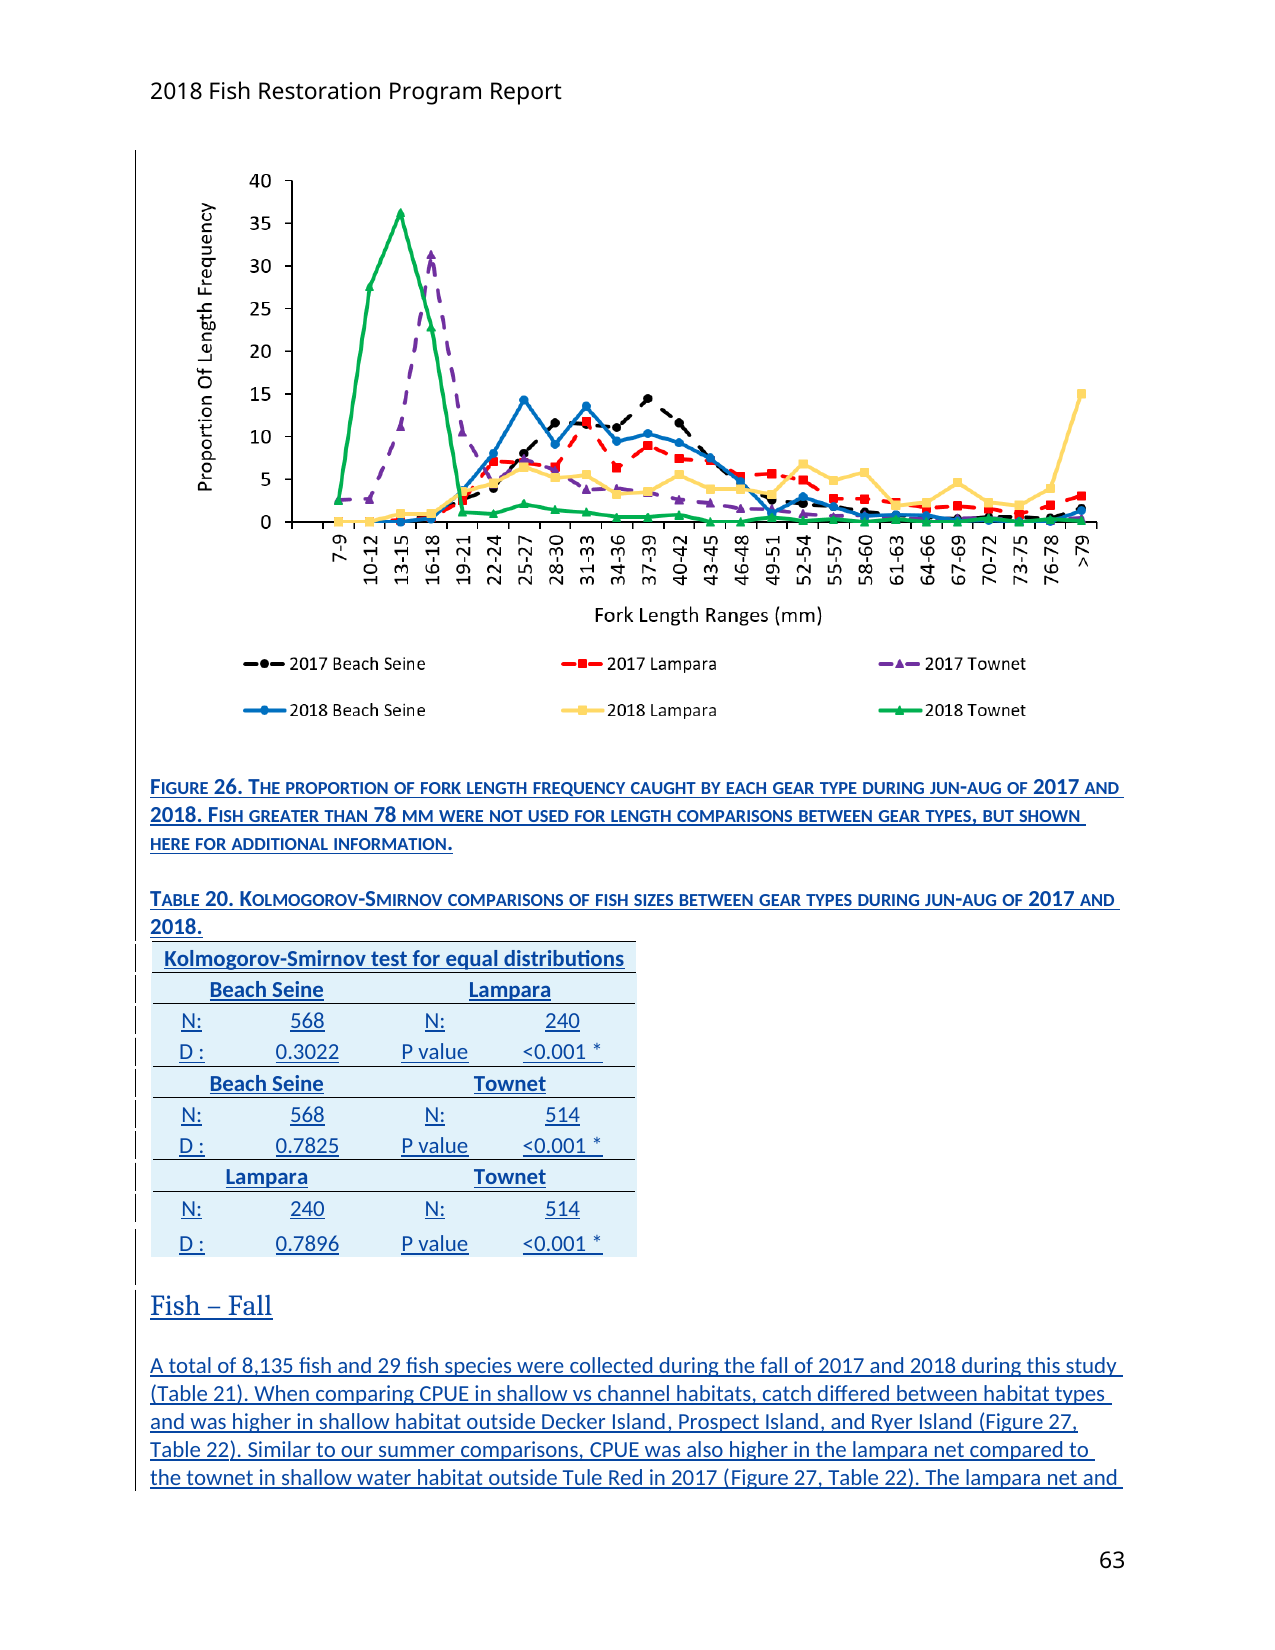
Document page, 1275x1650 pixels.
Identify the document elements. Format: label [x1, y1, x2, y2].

picture [150, 150, 1125, 773]
